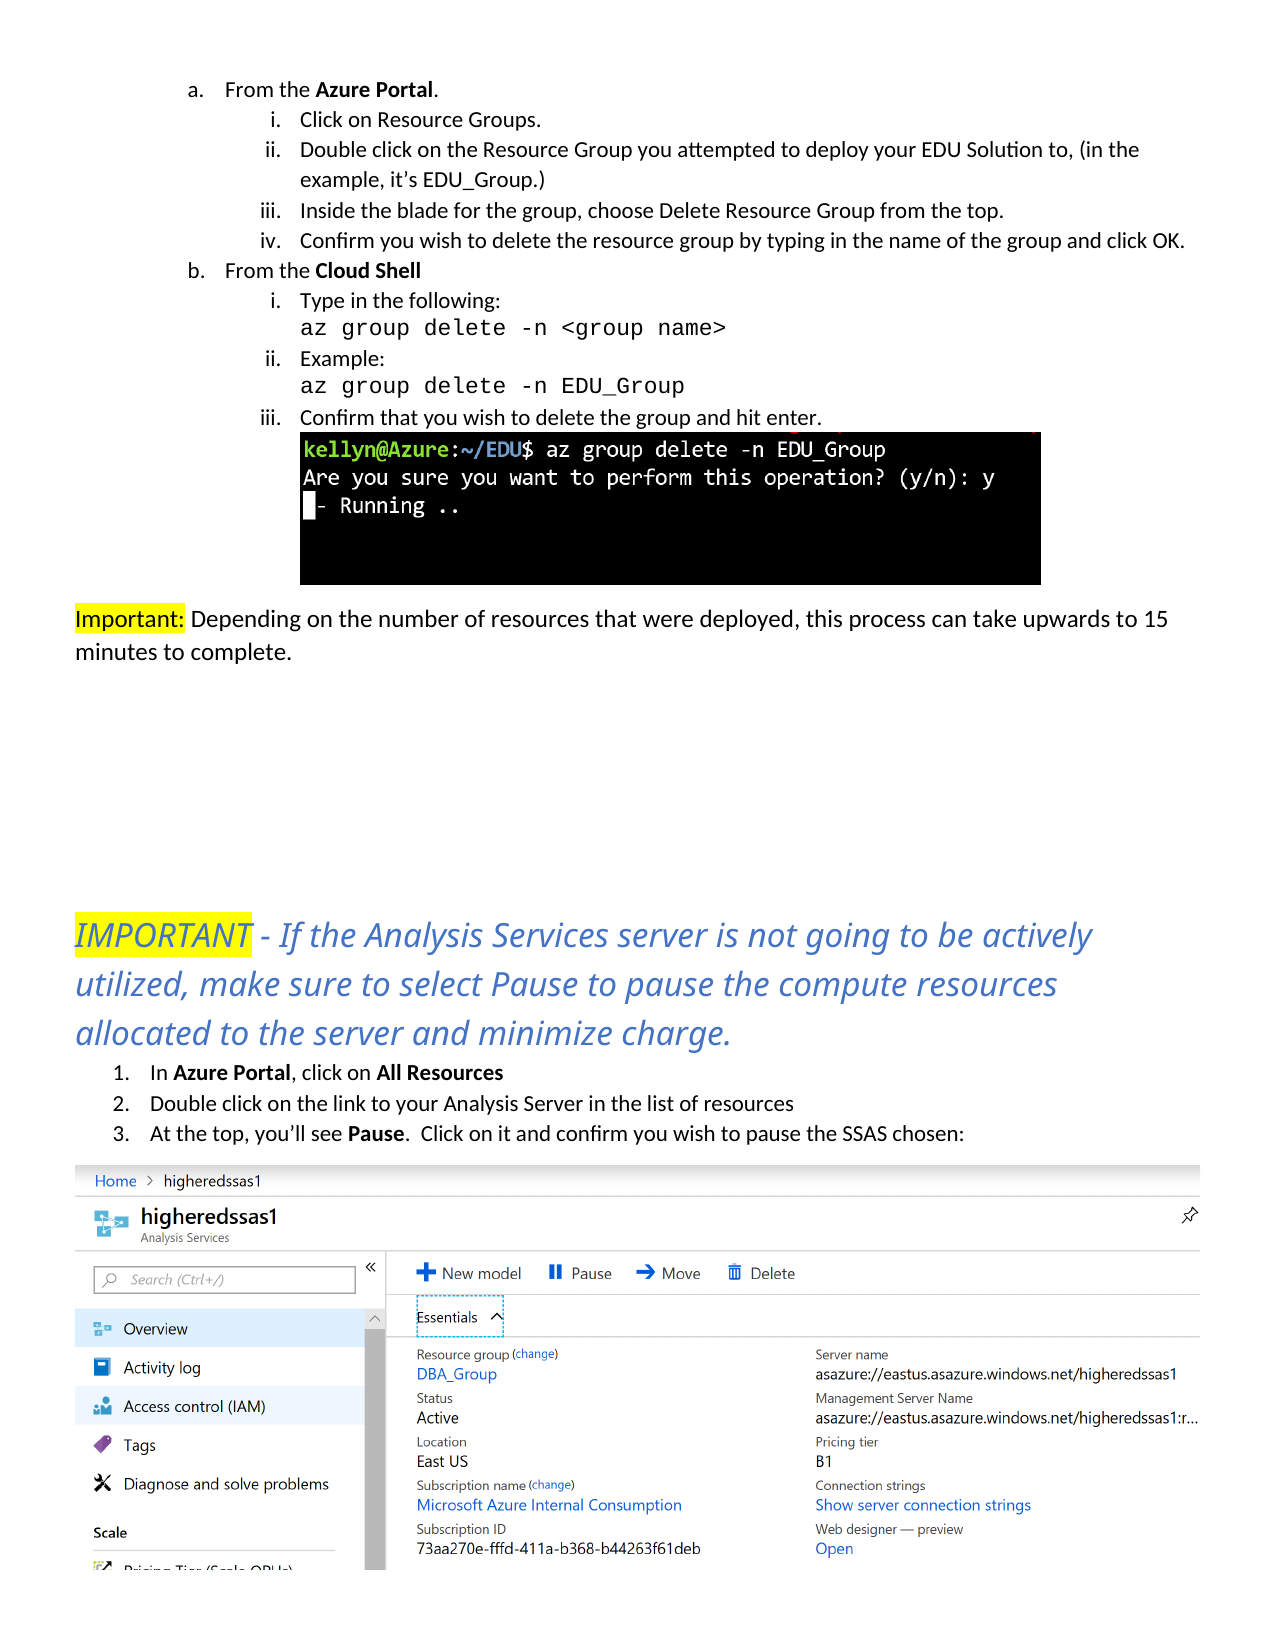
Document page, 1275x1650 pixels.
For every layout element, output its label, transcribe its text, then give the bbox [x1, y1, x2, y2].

list From the Cloud Shell [187, 256, 1200, 284]
list From the Azure Portal. [187, 75, 1200, 103]
list Example: [281, 344, 1200, 373]
list Double click on the Resource Group you attempted to deploy your EDU Solution to, (in the example, it’s EDU_Group.) [281, 135, 1200, 194]
list Confirm you wish to delete the resource group by typing in the name of the group and click OK. [281, 226, 1200, 254]
list Type in the following: [281, 286, 1200, 314]
list Click on Resource Groups. [281, 105, 1200, 133]
list At the top, you’ll see Pause. Click on it and confirm you wish to pause the SSAS chosen: [112, 1119, 1200, 1147]
list In Azure Portal, click on All Resources [112, 1058, 1200, 1086]
subtitle IMPORTANT - If the Analysis Services server is not going to be actively utilized, make sure to select Pause to pause the compute resources allocated to the server and minimize charge. [75, 912, 1200, 1055]
list az group delete -n EDU_Group [300, 375, 1200, 401]
text Important: Depending on the number of resources that were deployed, this process can take upwards to 15 minutes to complete. [75, 603, 1200, 666]
list Double click on the link to your Analysis Server in the list of resources [112, 1089, 1200, 1117]
list Inside the blade for the group, choose Delete Resource Group from the top. [281, 196, 1200, 224]
list az group delete -n <group name> [300, 317, 1200, 343]
picture [75, 1165, 1200, 1570]
picture [300, 432, 1041, 585]
list Confirm that you wish to delete the group and hit enter. [281, 403, 1200, 431]
